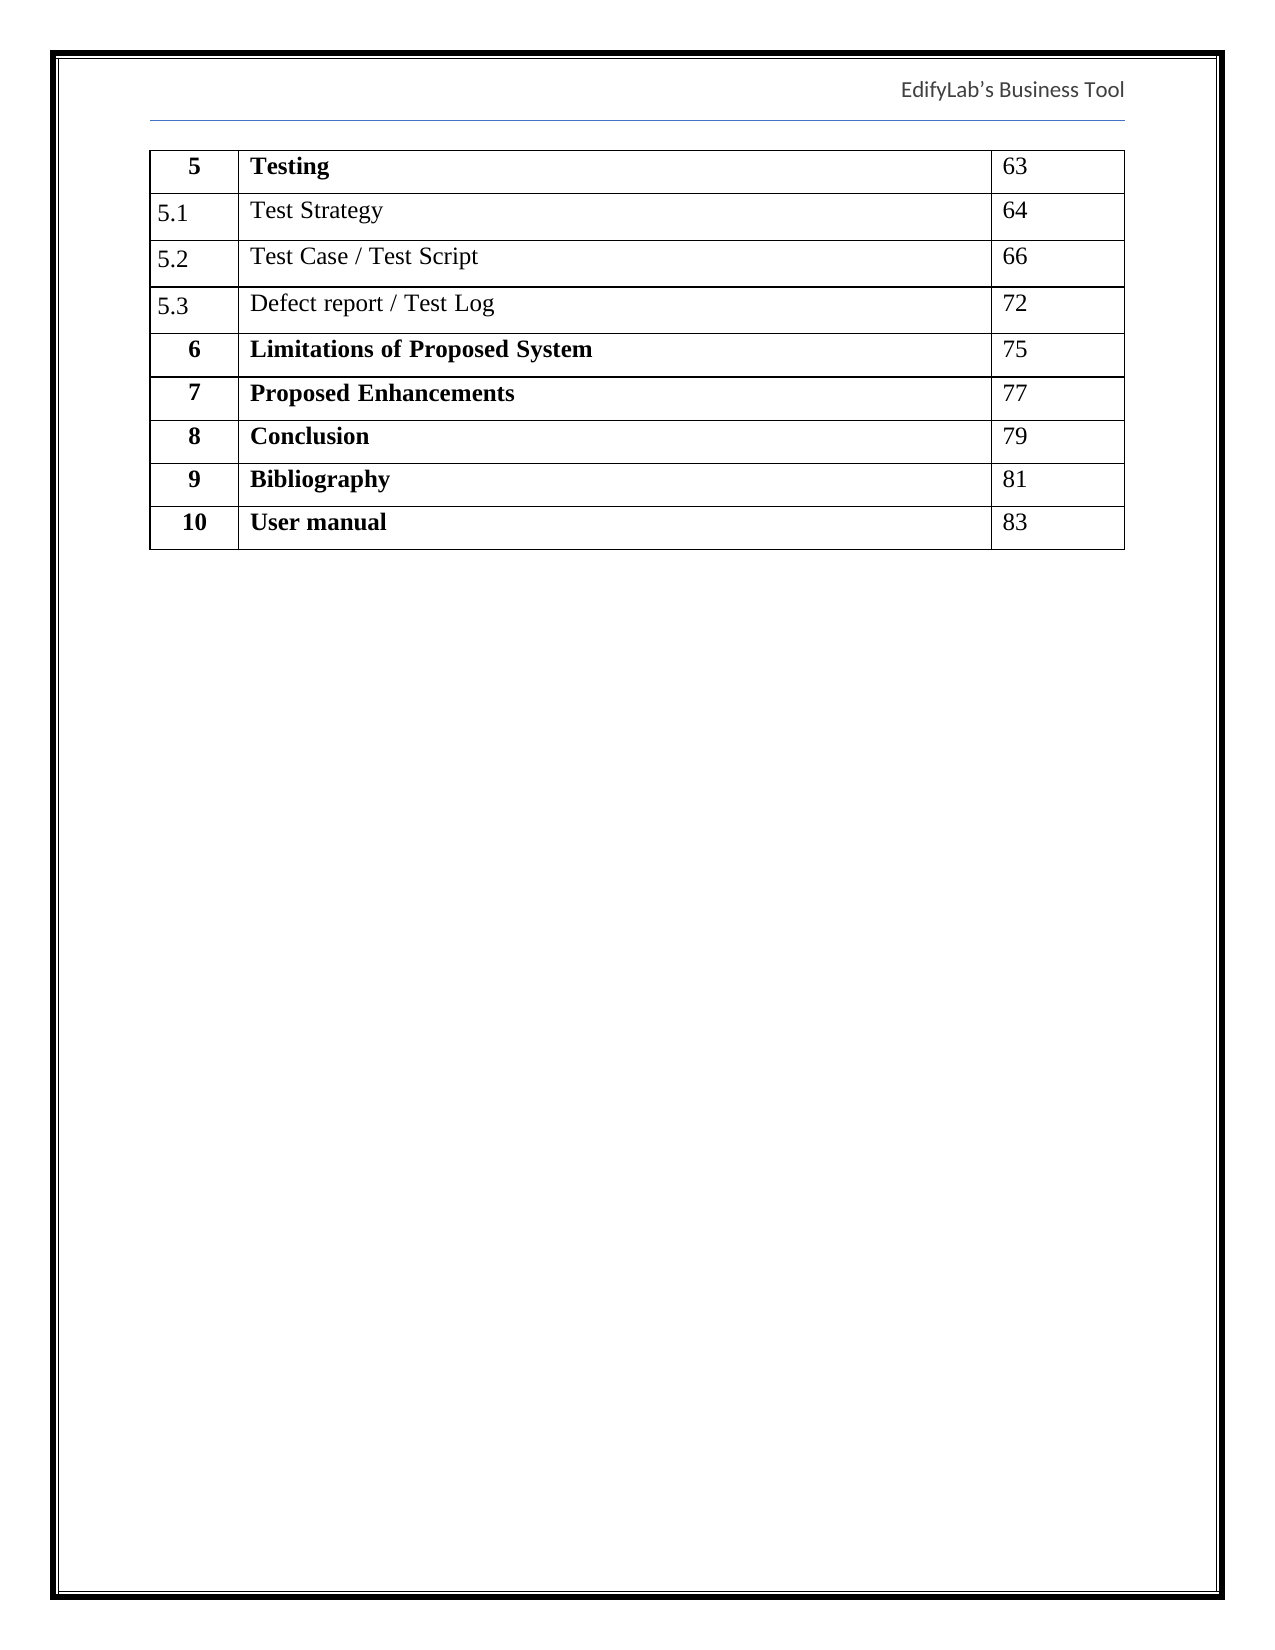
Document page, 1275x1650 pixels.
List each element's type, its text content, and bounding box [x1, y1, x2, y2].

table_cell 64 [992, 194, 1124, 240]
table_cell Testing [239, 151, 991, 193]
table_cell 63 [992, 151, 1124, 193]
table_cell Defect report / Test Log [239, 288, 991, 333]
table_cell 5 [151, 151, 238, 193]
table_cell 77 [992, 378, 1124, 420]
table_cell 5.3 [151, 288, 238, 333]
table_cell Limitations of Proposed System [239, 334, 991, 376]
table_cell Test Strategy [239, 194, 991, 240]
table_cell User manual [239, 507, 991, 549]
table_cell 72 [992, 288, 1124, 333]
table_cell 10 [151, 507, 238, 549]
table_cell 7 [151, 378, 238, 420]
table_cell 83 [992, 507, 1124, 549]
table_cell 9 [151, 464, 238, 506]
table_cell 66 [992, 241, 1124, 286]
table_cell Conclusion [239, 421, 991, 463]
table_cell 5.2 [151, 241, 238, 286]
table_cell Bibliography [239, 464, 991, 506]
table_cell 79 [992, 421, 1124, 463]
table_cell 5.1 [151, 194, 238, 240]
table_cell 8 [151, 421, 238, 463]
table_cell 6 [151, 334, 238, 376]
table_cell 81 [992, 464, 1124, 506]
table_cell Proposed Enhancements [239, 378, 991, 420]
table_cell Test Case / Test Script [239, 241, 991, 286]
table_cell 75 [992, 334, 1124, 376]
